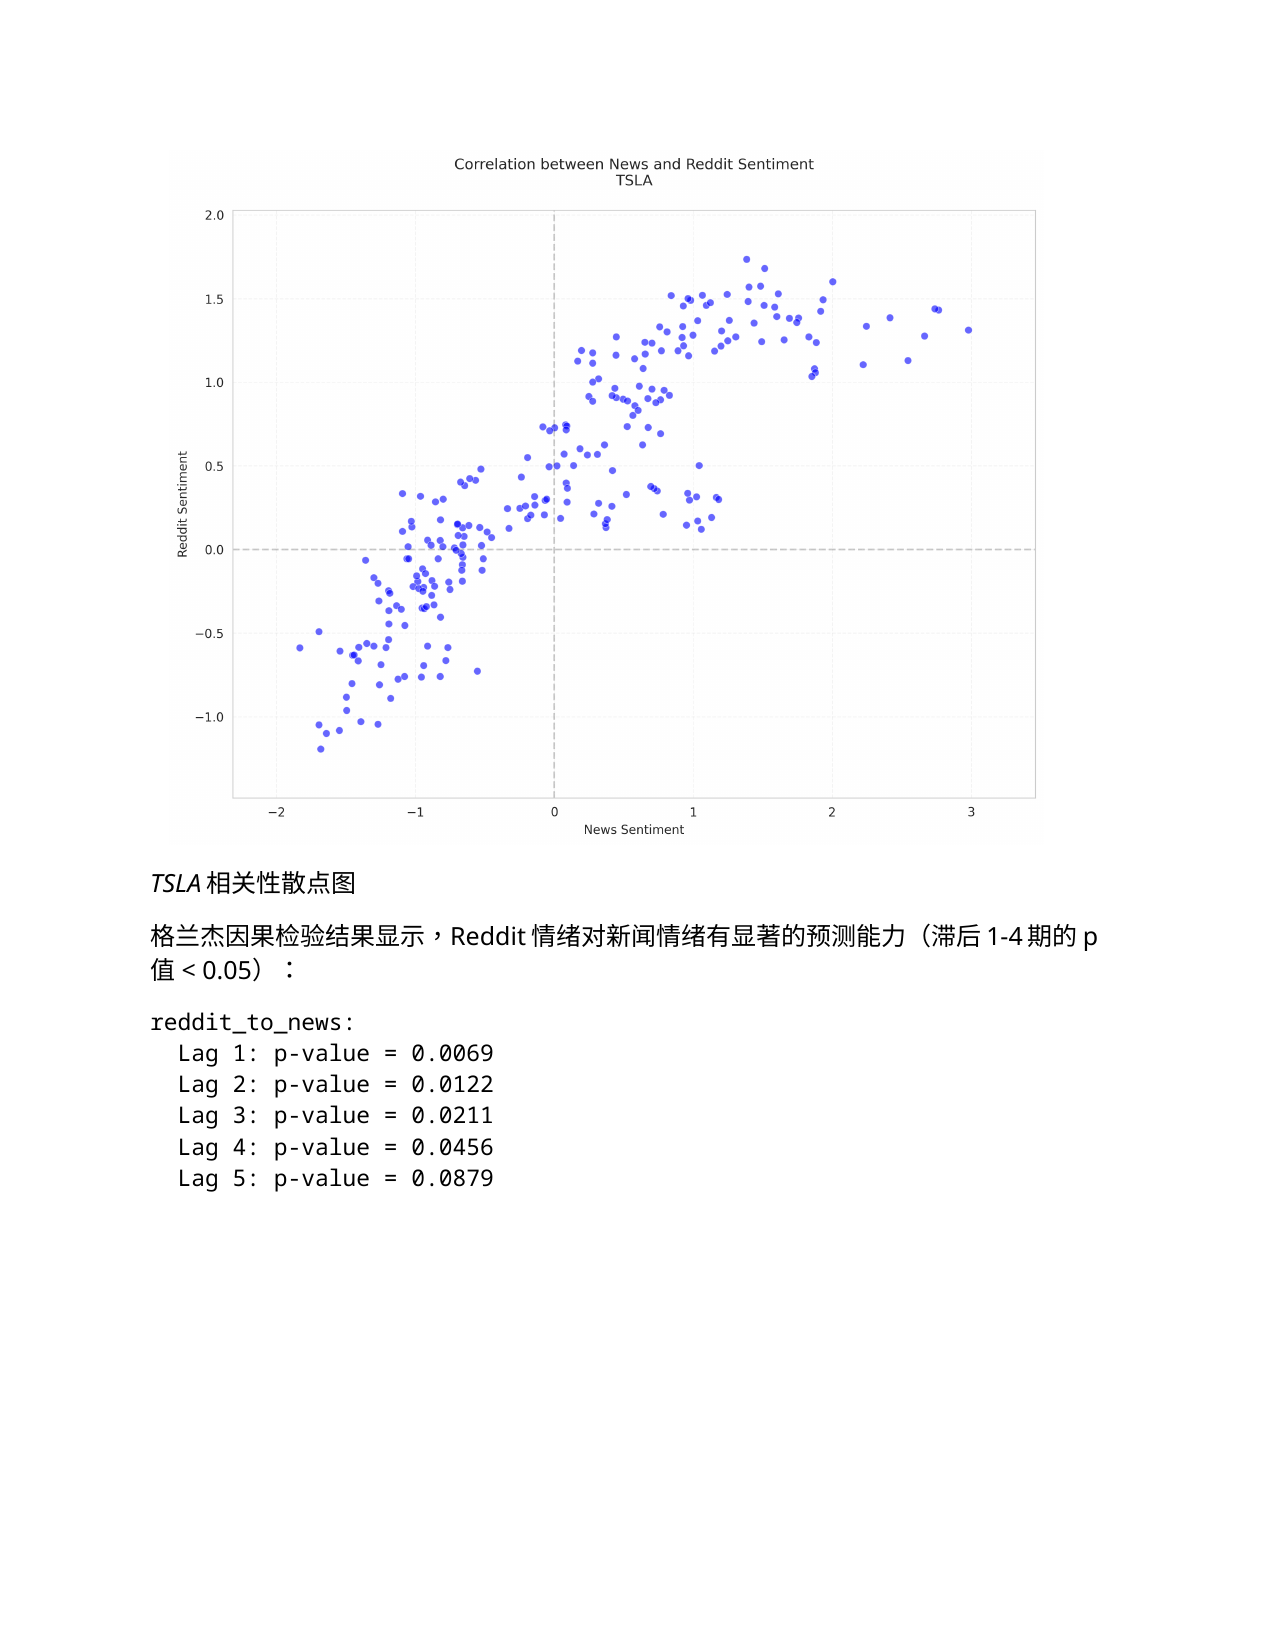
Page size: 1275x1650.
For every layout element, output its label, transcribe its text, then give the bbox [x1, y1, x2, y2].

text reddit_to_news: Lag 1: p-value = 0.0069 Lag 2: p-value = 0.0122 Lag 3: p-value = 0.0211 Lag 4: p-value = 0.0456 Lag 5: p-value = 0.0879 [150, 1006, 1125, 1193]
text TSLA相关性散点图 [150, 866, 1125, 900]
text 格兰杰因果检验结果显示，Reddit情绪对新闻情绪有显著的预测能力（滞后1-4期的p值 < 0.05）： [150, 919, 1125, 987]
picture [168, 150, 1044, 845]
